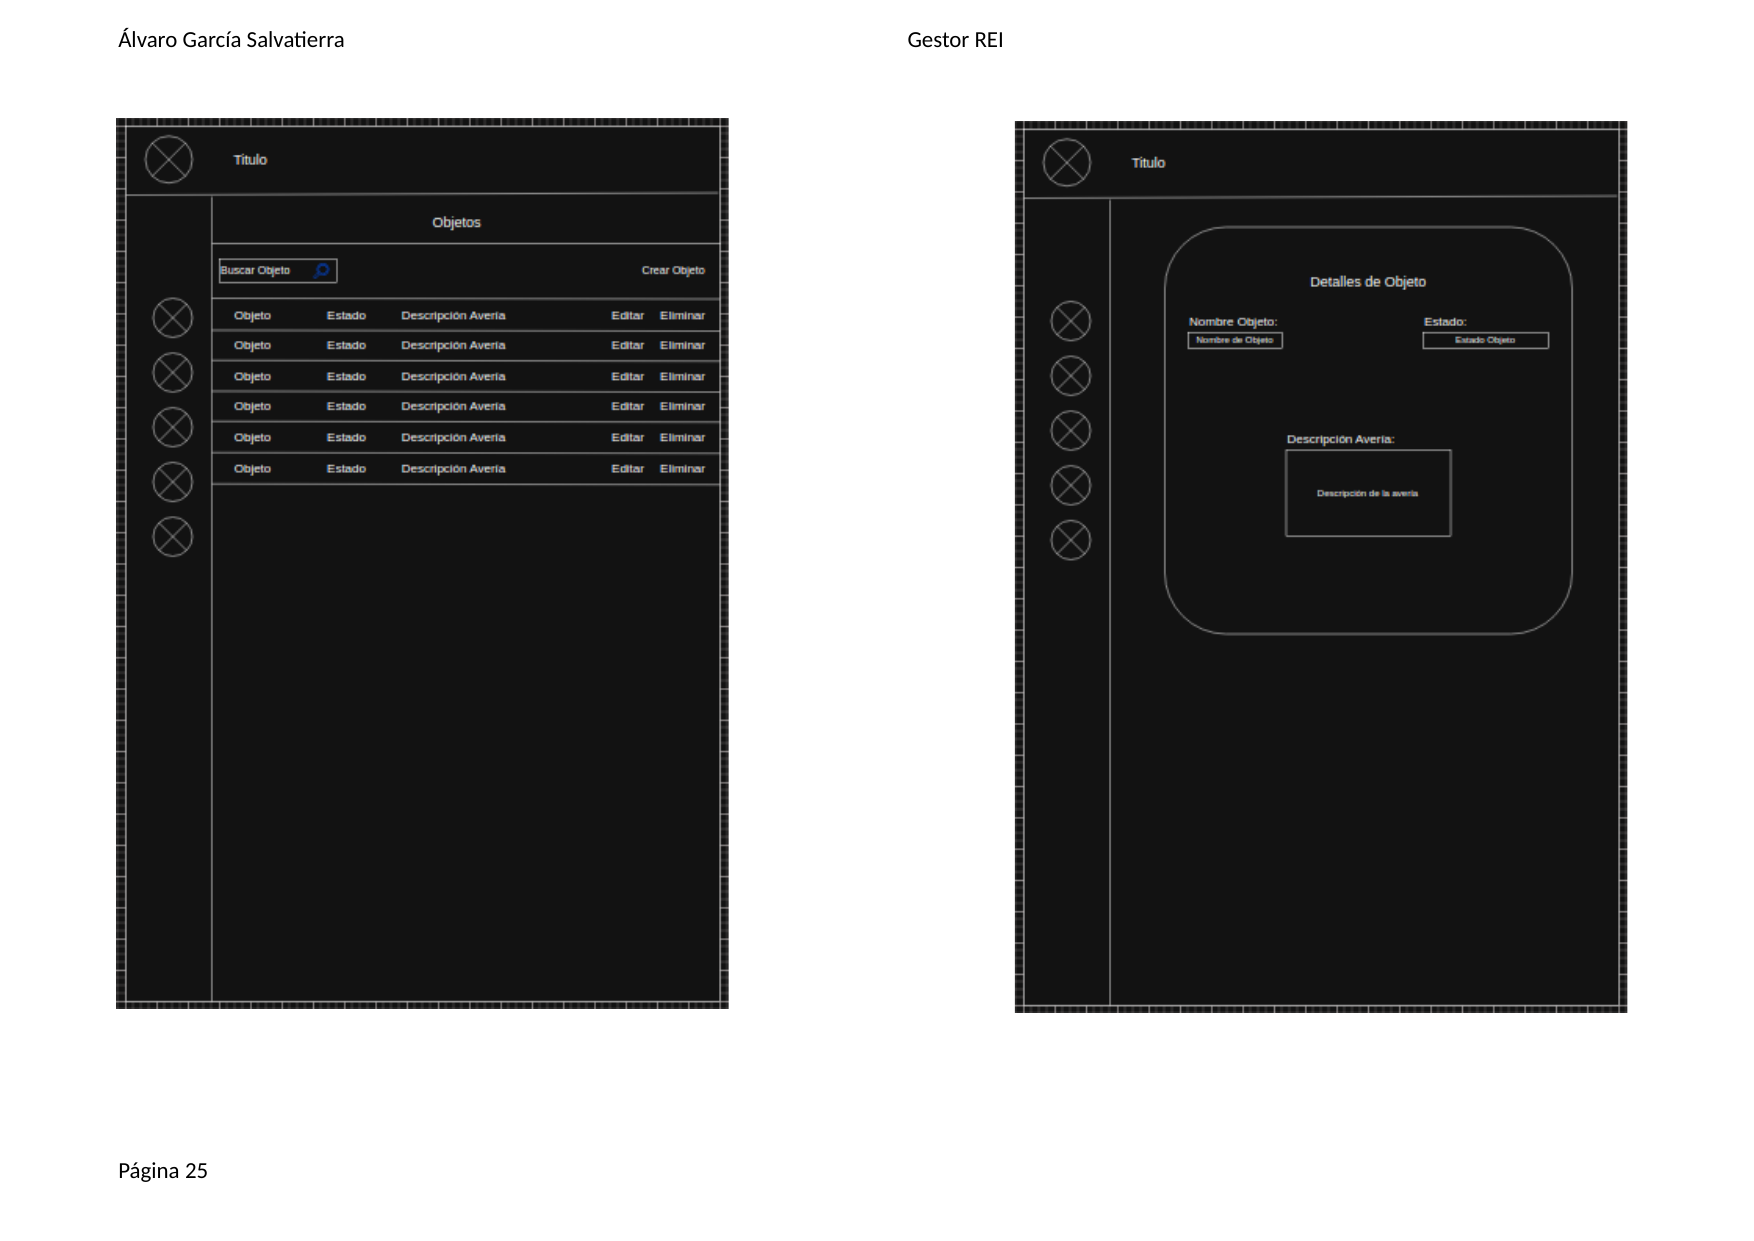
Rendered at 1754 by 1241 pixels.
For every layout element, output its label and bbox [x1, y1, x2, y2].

picture [1014, 121, 1628, 1013]
picture [116, 118, 729, 1009]
